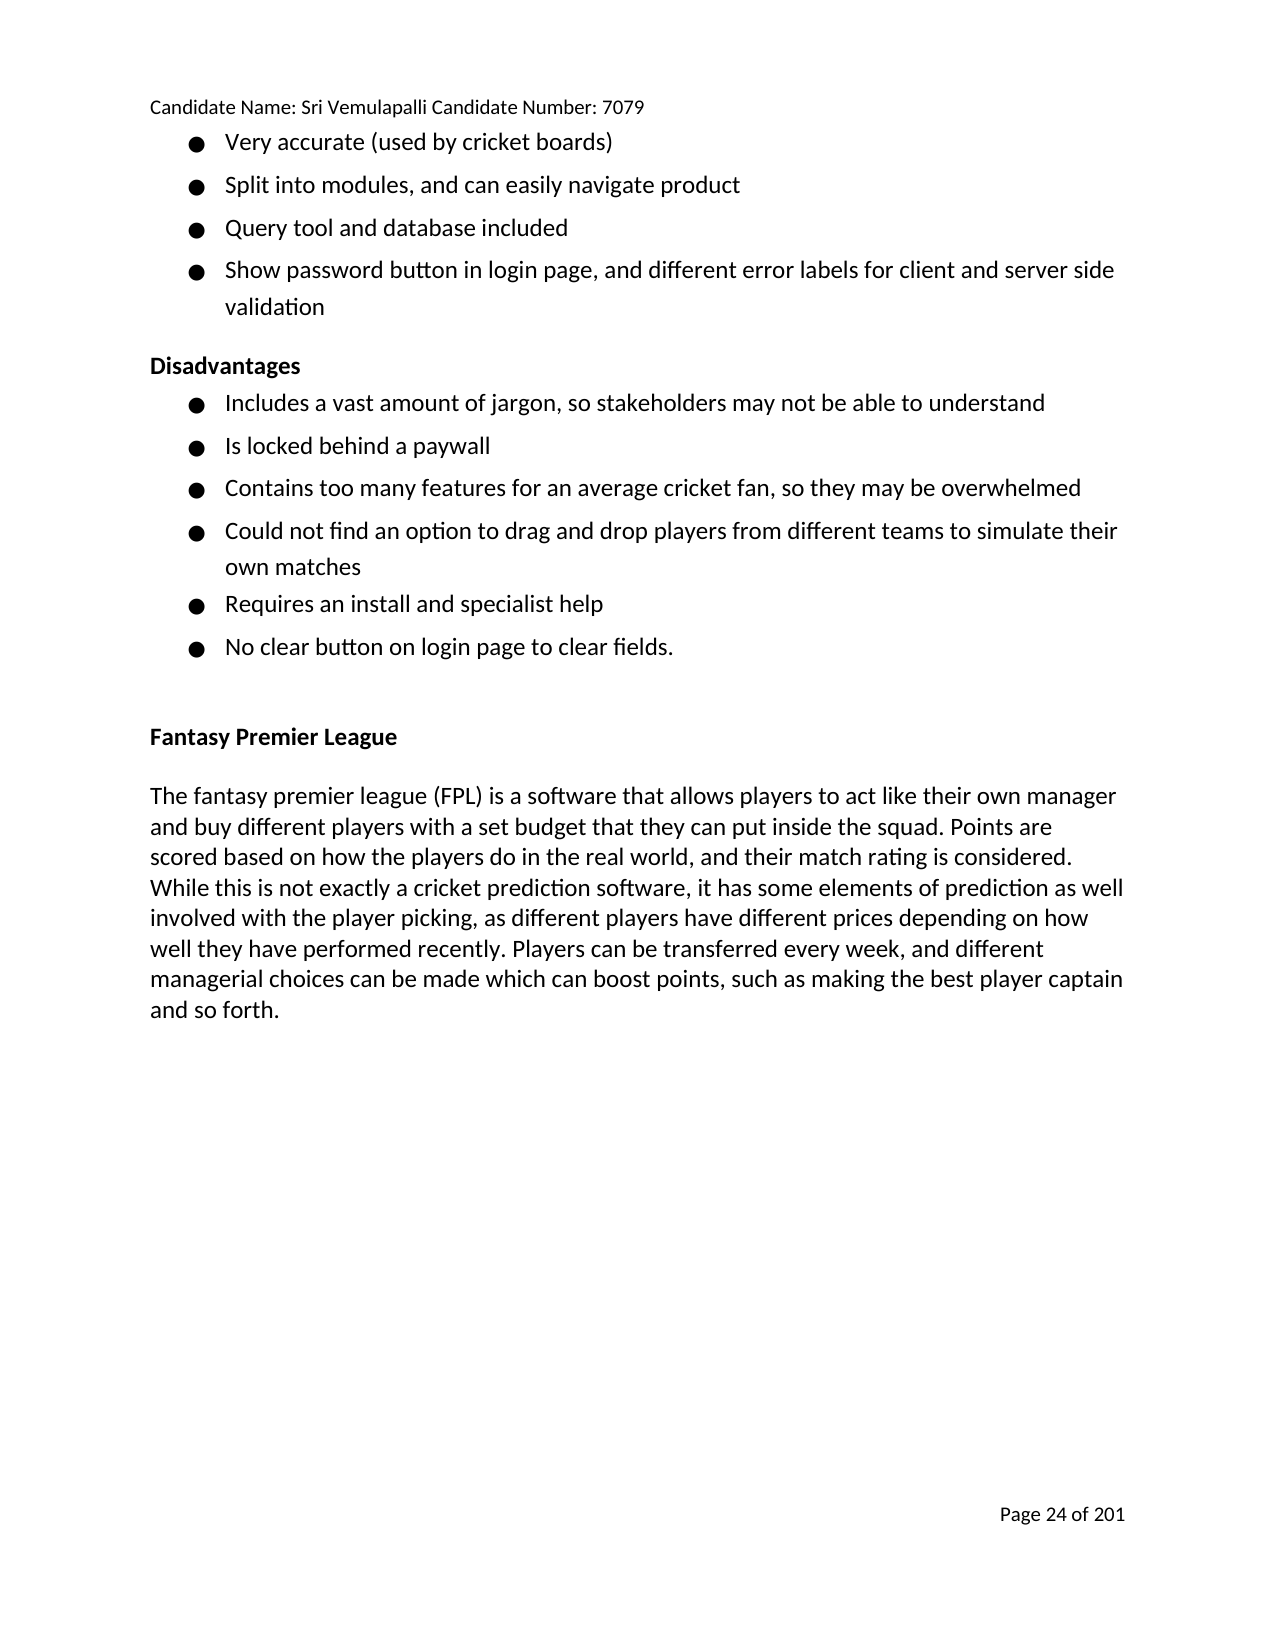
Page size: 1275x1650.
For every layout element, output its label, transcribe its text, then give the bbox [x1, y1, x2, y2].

list Includes a vast amount of jargon, so stakeholders may not be able to understand [187, 381, 1125, 423]
list Very accurate (used by cricket boards) [187, 120, 1125, 163]
list Contains too many features for an average cricket fan, so they may be overwhelmed [187, 466, 1125, 509]
list Query tool and database included [187, 205, 1125, 248]
list Split into modules, and can easily navigate product [187, 163, 1125, 205]
list Could not find an option to drag and drop players from different teams to simulate their own matches [187, 509, 1125, 582]
list Show password button in login page, and different error labels for client and server side validation [187, 248, 1125, 321]
list Is locked behind a paywall [187, 423, 1125, 466]
text Fantasy Premier League [150, 721, 1125, 752]
list Requires an install and specialist help [187, 582, 1125, 625]
list No clear button on login page to clear fields. [187, 625, 1125, 667]
text The fantasy premier league (FPL) is a software that allows players to act like their own manager and buy different players with a set budget that they can put inside the squad. Points are scored based on how the players do in the real world, and their match rating is considered. While this is not exactly a cricket prediction software, it has some elements of prediction as well involved with the player picking, as different players have different prices depending on how well they have performed recently. Players can be transferred every week, and different managerial choices can be made which can boost points, such as making the best player captain and so forth. [150, 780, 1125, 1024]
text Disadvantages [150, 350, 1125, 381]
